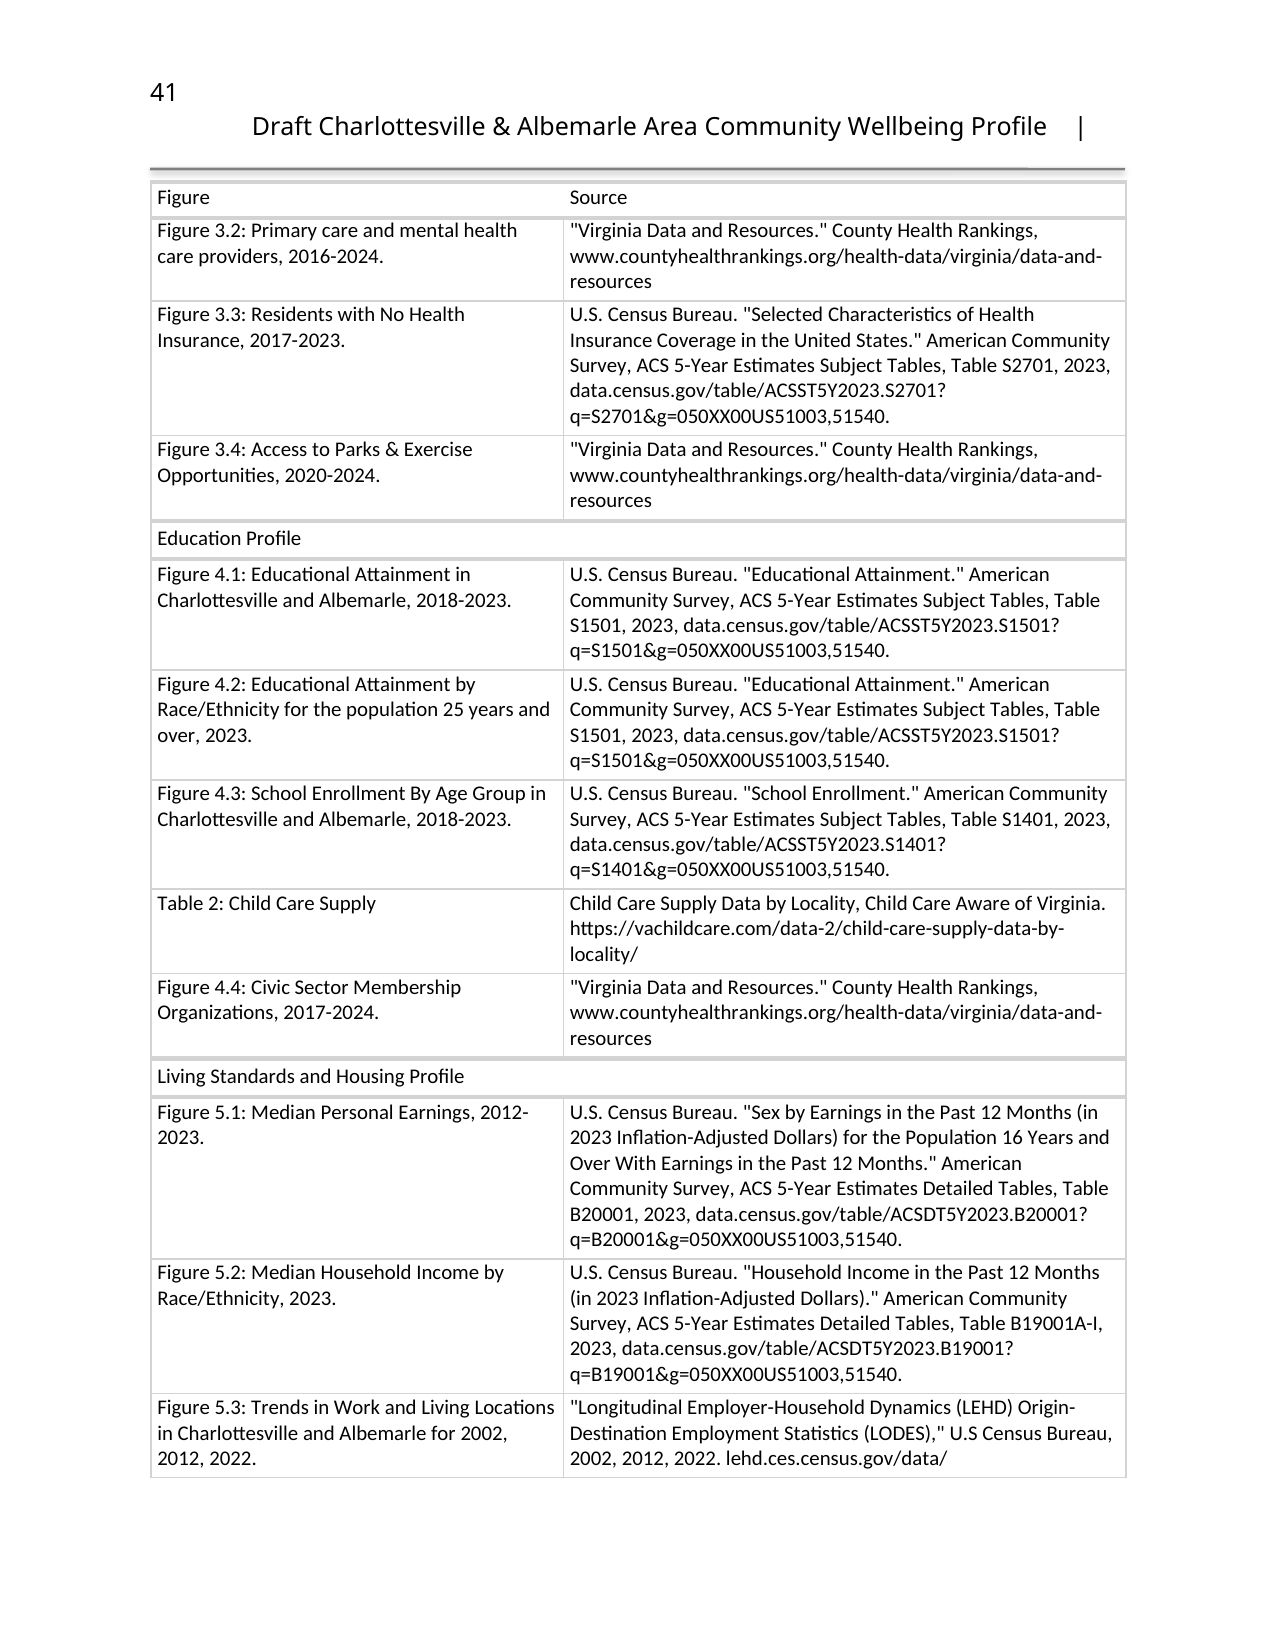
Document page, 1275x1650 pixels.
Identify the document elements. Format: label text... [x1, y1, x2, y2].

table_cell Figure 3.4: Access to Parks & Exercise Opportunities, 2020-2024. [152, 436, 563, 519]
table_cell Figure 3.3: Residents with No Health Insurance, 2017-2023. [152, 302, 563, 435]
table_cell U.S. Census Bureau. "Selected Characteristics of Health Insurance Coverage in the United States." American Community Survey, ACS 5-Year Estimates Subject Tables, Table S2701, 2023, data.census.gov/table/ACSST5Y2023.S2701?q=S2701&g=050XX00US51003,51540. [564, 302, 1125, 435]
table_cell Child Care Supply Data by Locality, Child Care Aware of Virginia. https://vachildcare.com/data-2/child-care-supply-data-by-locality/ [564, 890, 1125, 972]
table_cell "Longitudinal Employer-Household Dynamics (LEHD) Origin-Destination Employment Statistics (LODES)," U.S Census Bureau, 2002, 2012, 2022. lehd.ces.census.gov/data/ [564, 1394, 1125, 1477]
table_cell Table 2: Child Care Supply [152, 890, 563, 972]
table_cell Figure 5.2: Median Household Income by Race/Ethnicity, 2023. [152, 1260, 563, 1393]
table_cell Figure 5.3: Trends in Work and Living Locations in Charlottesville and Albemarle for 2002, 2012, 2022. [152, 1394, 563, 1477]
table_cell Figure 4.4: Civic Sector Membership Organizations, 2017-2024. [152, 974, 563, 1056]
table_header Source [563, 184, 1125, 216]
table_cell Figure 4.1: Educational Attainment in Charlottesville and Albemarle, 2018-2023. [152, 561, 563, 669]
table_cell U.S. Census Bureau. "Educational Attainment." American Community Survey, ACS 5-Year Estimates Subject Tables, Table S1501, 2023, data.census.gov/table/ACSST5Y2023.S1501?q=S1501&g=050XX00US51003,51540. [564, 671, 1125, 779]
table_header Figure [152, 184, 563, 216]
table_cell U.S. Census Bureau. "Household Income in the Past 12 Months (in 2023 Inflation-Adjusted Dollars)." American Community Survey, ACS 5-Year Estimates Detailed Tables, Table B19001A-I, 2023, data.census.gov/table/ACSDT5Y2023.B19001?q=B19001&g=050XX00US51003,51540. [564, 1260, 1125, 1393]
table_cell Figure 5.1: Median Personal Earnings, 2012-2023. [152, 1099, 563, 1258]
table_cell "Virginia Data and Resources." County Health Rankings, www.countyhealthrankings.org/health-data/virginia/data-and-resources [564, 436, 1125, 519]
table_cell Figure 4.2: Educational Attainment by Race/Ethnicity for the population 25 years and over, 2023. [152, 671, 563, 779]
table_cell U.S. Census Bureau. "Sex by Earnings in the Past 12 Months (in 2023 Inflation-Adjusted Dollars) for the Population 16 Years and Over With Earnings in the Past 12 Months." American Community Survey, ACS 5-Year Estimates Detailed Tables, Table B20001, 2023, data.census.gov/table/ACSDT5Y2023.B20001?q=B20001&g=050XX00US51003,51540. [564, 1099, 1125, 1258]
table_cell Education Profile [152, 523, 1125, 557]
table_cell U.S. Census Bureau. "Educational Attainment." American Community Survey, ACS 5-Year Estimates Subject Tables, Table S1501, 2023, data.census.gov/table/ACSST5Y2023.S1501?q=S1501&g=050XX00US51003,51540. [564, 561, 1125, 669]
table_cell Living Standards and Housing Profile [152, 1061, 1125, 1095]
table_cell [564, 220, 1125, 300]
table_cell "Virginia Data and Resources." County Health Rankings, www.countyhealthrankings.org/health-data/virginia/data-and-resources [564, 974, 1125, 1056]
table_cell Figure 3.2: Primary care and mental health care providers, 2016-2024. [152, 220, 563, 300]
table_cell Figure 4.3: School Enrollment By Age Group in Charlottesville and Albemarle, 2018-2023. [152, 781, 563, 888]
table_cell U.S. Census Bureau. "School Enrollment." American Community Survey, ACS 5-Year Estimates Subject Tables, Table S1401, 2023, data.census.gov/table/ACSST5Y2023.S1401?q=S1401&g=050XX00US51003,51540. [564, 781, 1125, 888]
